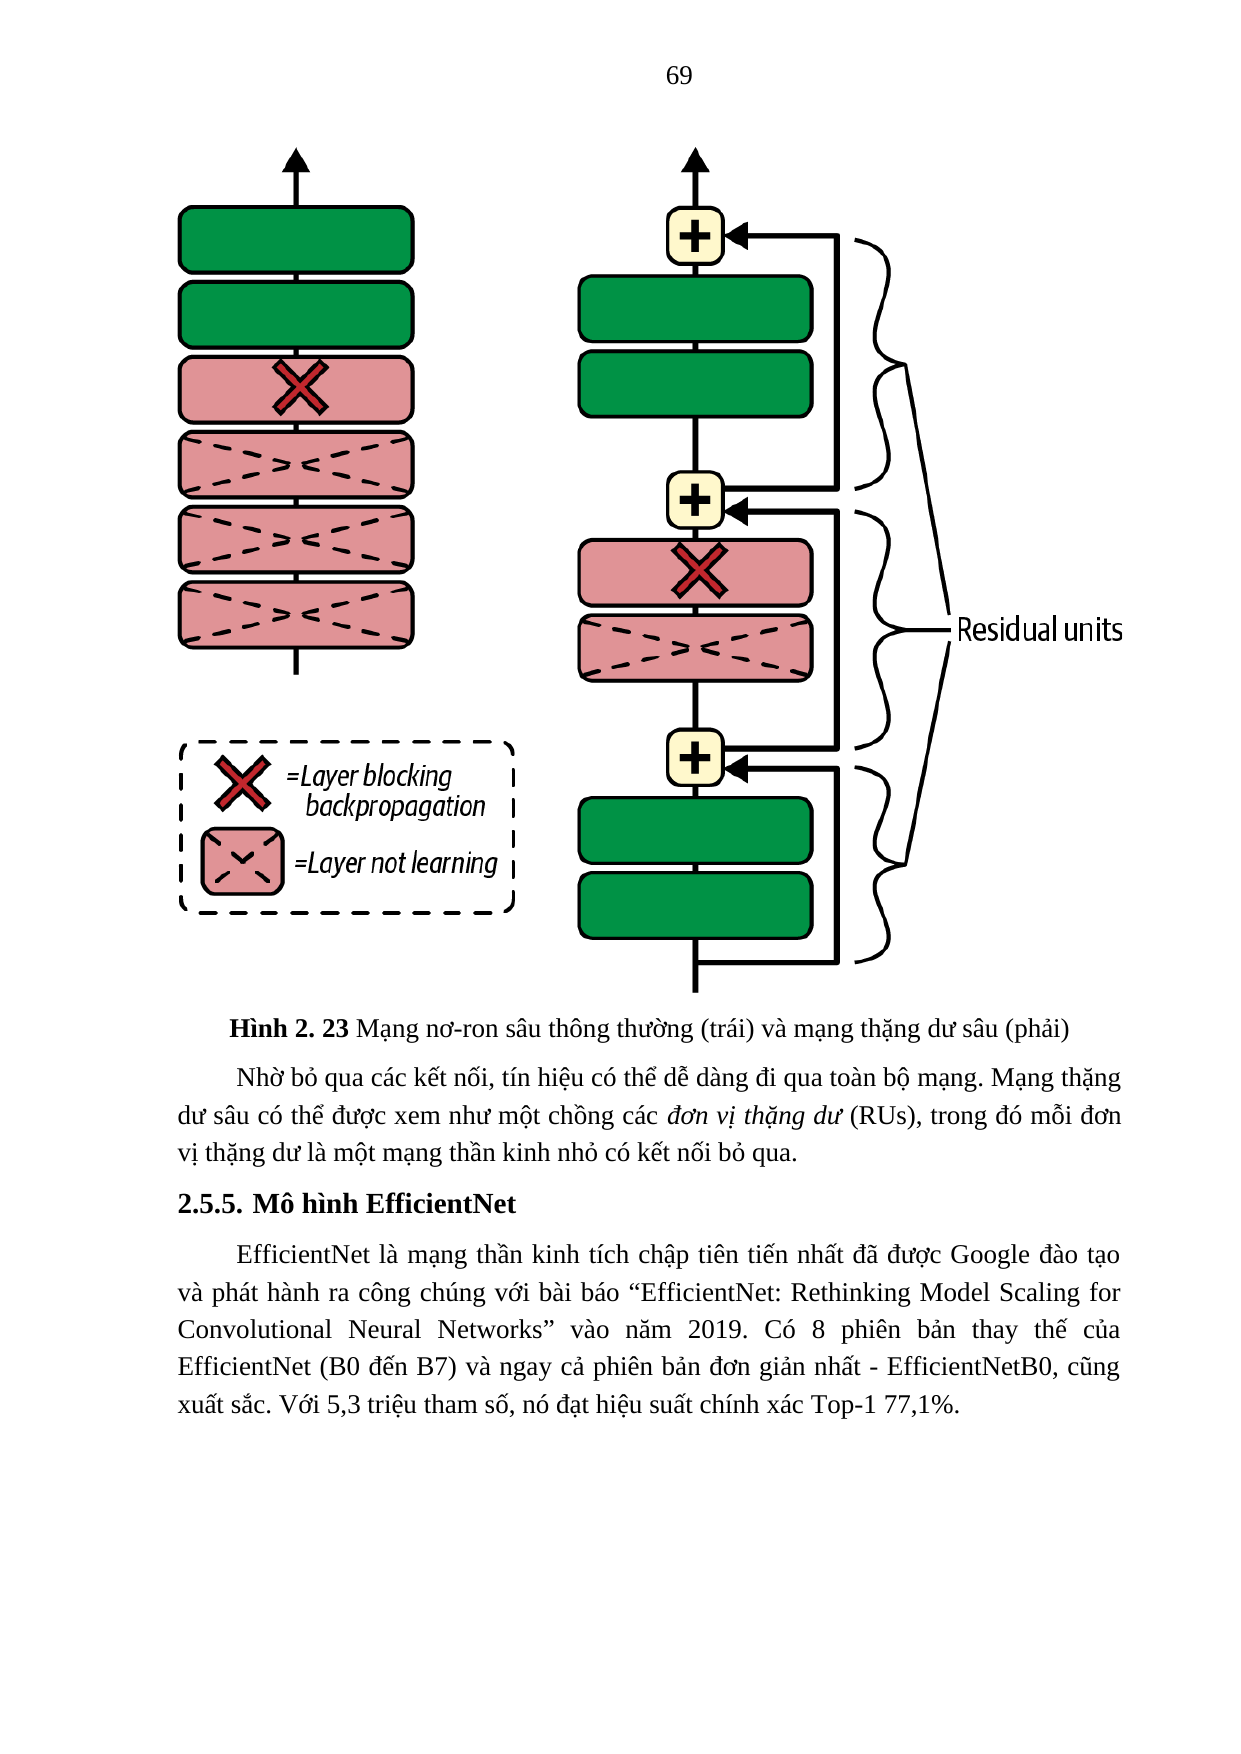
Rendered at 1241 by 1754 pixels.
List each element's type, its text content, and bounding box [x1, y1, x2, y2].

subtitle Mô hình EfficientNet [177, 1186, 1122, 1219]
subtitle Hình 2. 23 Mạng nơ-ron sâu thông thường (trái) và mạng thặng dư sâu (phải) [177, 1012, 1122, 1043]
text EfficientNet là mạng thần kinh tích chập tiên tiến nhất đã được Google đào tạo và phát hành ra công chúng với bài báo “EfficientNet: Rethinking Model Scaling for Convolutional Neural Networks” vào năm 2019. Có 8 phiên bản thay thế của EfficientNet (B0 đến B7) và ngay cả phiên bản đơn giản nhất - EfficientNetB0, cũng xuất sắc. Với 5,3 triệu tham số, nó đạt hiệu suất chính xác Top-1 77,1%. [177, 1238, 1122, 1419]
picture [177, 147, 1123, 993]
text Nhờ bỏ qua các kết nối, tín hiệu có thể dễ dàng đi qua toàn bộ mạng. Mạng thặng dư sâu có thể được xem như một chồng các đơn vị thặng dư (RUs), trong đó mỗi đơn vị thặng dư là một mạng thần kinh nhỏ có kết nối bỏ qua. [177, 1061, 1122, 1167]
